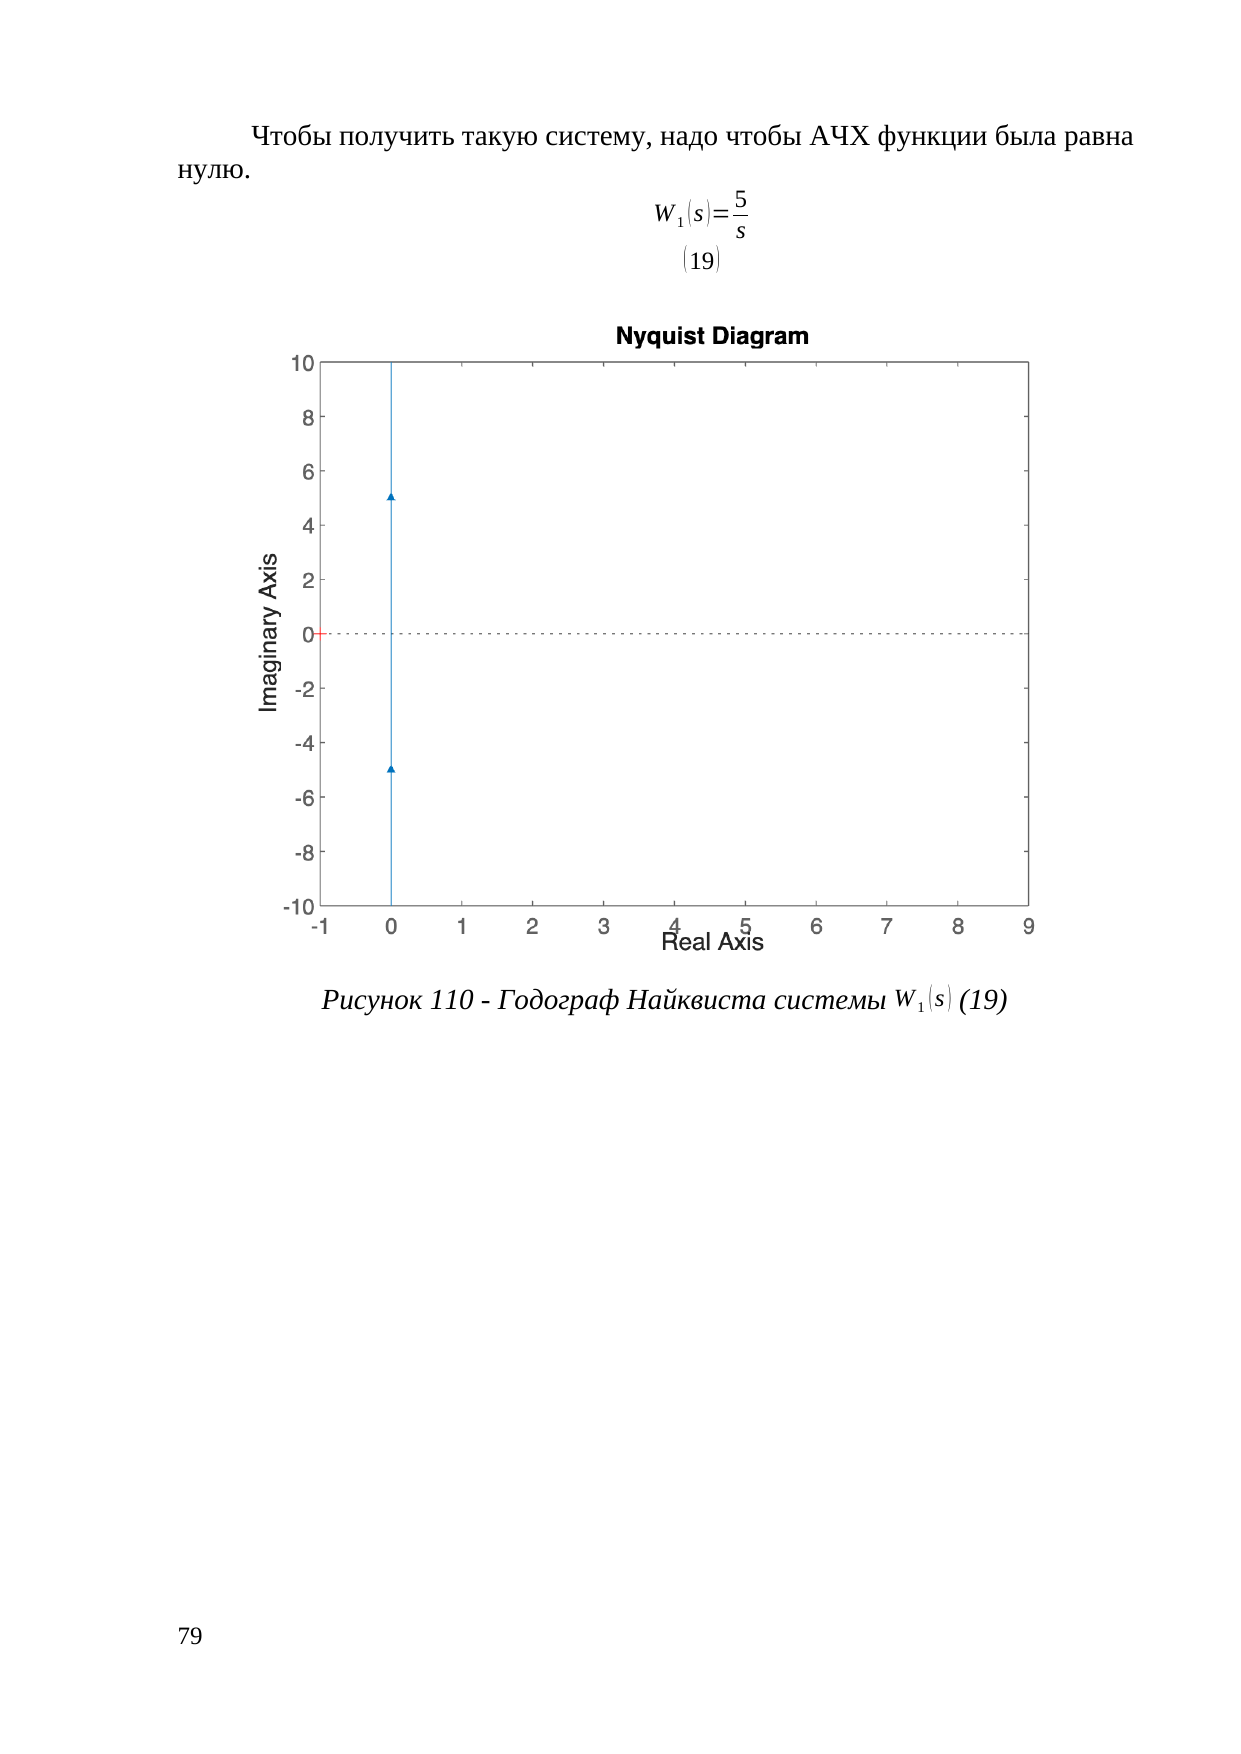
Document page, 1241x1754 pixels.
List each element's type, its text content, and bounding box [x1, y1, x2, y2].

text Рисунок 110 - Годограф Найквиста системы (19) [177, 982, 1152, 1016]
text Чтобы получить такую систему, надо чтобы АЧХ функции была равна нулю. [177, 118, 1152, 185]
picture [177, 276, 1118, 983]
